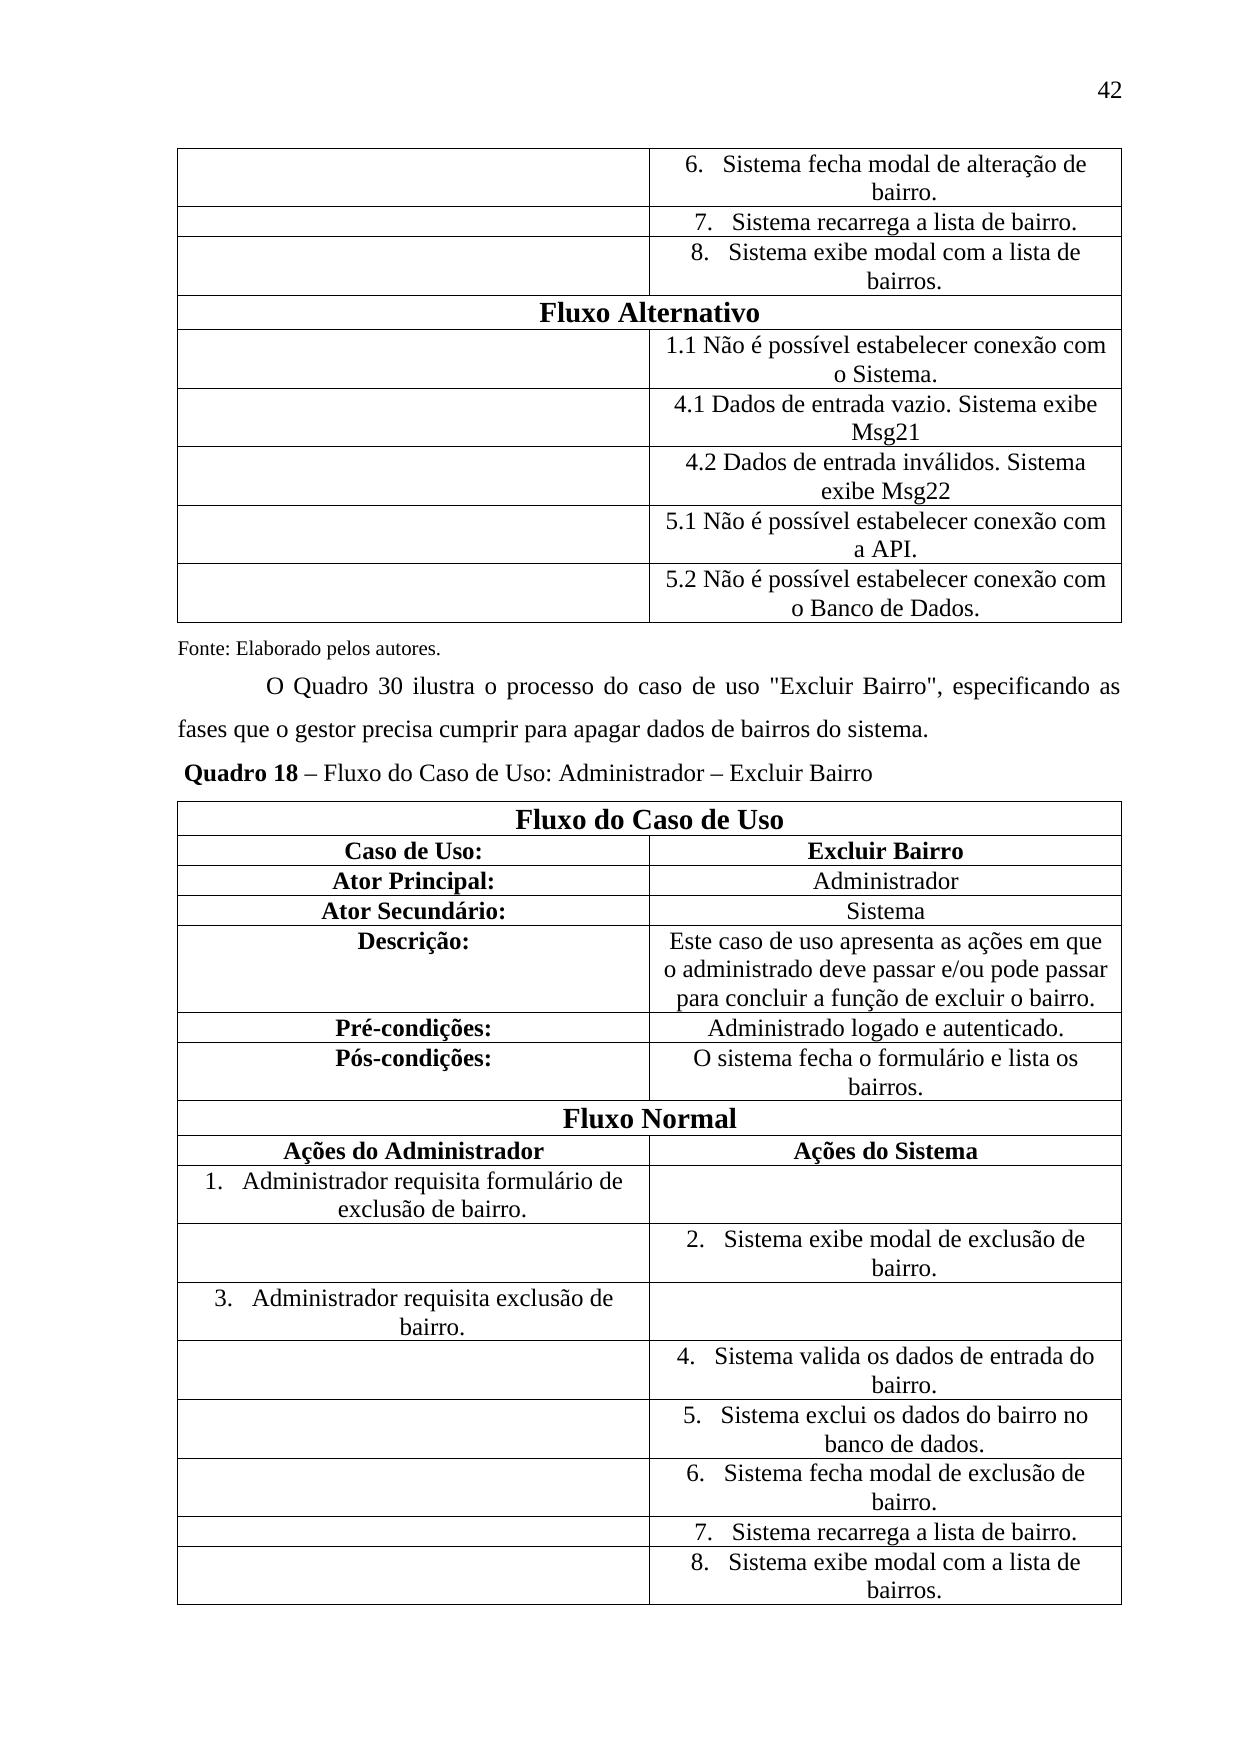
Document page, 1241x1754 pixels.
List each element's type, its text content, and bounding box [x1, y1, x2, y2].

table_cell O sistema fecha o formulário e lista os bairros. [650, 1043, 1121, 1100]
table_cell [178, 237, 649, 294]
table_cell Excluir Bairro [650, 836, 1121, 865]
table_cell Fluxo Normal [178, 1101, 1121, 1135]
table_cell Sistema exibe modal com a lista de bairros. [650, 237, 1121, 294]
table_cell Ator Secundário: [178, 896, 649, 925]
table_cell Pós-condições: [178, 1043, 649, 1100]
table_cell [178, 506, 649, 563]
table_cell [178, 207, 649, 236]
table_cell [178, 330, 649, 388]
table_cell [178, 389, 649, 446]
table_cell Descrição: [178, 926, 649, 1012]
table_cell Sistema fecha modal de exclusão de bairro. [650, 1459, 1121, 1516]
table_cell Pré-condições: [178, 1013, 649, 1042]
table_cell [178, 1341, 649, 1399]
table_cell Administrador requisita formulário de exclusão de bairro. [178, 1166, 649, 1223]
table_cell 4.2 Dados de entrada inválidos. Sistema exibe Msg22 [650, 447, 1121, 505]
table_cell 5.2 Não é possível estabelecer conexão com o Banco de Dados. [650, 564, 1121, 622]
table_cell 1.1 Não é possível estabelecer conexão com o Sistema. [650, 330, 1121, 388]
table_cell [178, 1459, 649, 1516]
table_cell [178, 1224, 649, 1282]
table_cell [178, 149, 649, 206]
table_cell [650, 1283, 1121, 1340]
table_cell Sistema recarrega a lista de bairro. [650, 207, 1121, 236]
table_cell 5.1 Não é possível estabelecer conexão com a API. [650, 506, 1121, 563]
table_cell Ações do Sistema [650, 1136, 1121, 1165]
table_cell Sistema valida os dados de entrada do bairro. [650, 1341, 1121, 1399]
text Fonte: Elaborado pelos autores. [177, 635, 1122, 659]
table_cell Sistema exclui os dados do bairro no banco de dados. [650, 1400, 1121, 1457]
table_cell [650, 1166, 1121, 1223]
table_cell Fluxo Alternativo [178, 296, 1121, 329]
table_cell [178, 1517, 649, 1546]
table_cell Ator Principal: [178, 866, 649, 895]
table_cell Sistema [650, 896, 1121, 925]
table_cell Este caso de uso apresenta as ações em que o administrado deve passar e/ou pode passar para concluir a função de excluir o bairro. [650, 926, 1121, 1012]
table_cell [178, 564, 649, 622]
table_cell Administrado logado e autenticado. [650, 1013, 1121, 1042]
text O Quadro 30 ilustra o processo do caso de uso "Excluir Bairro", especificando as fases que o gestor precisa cumprir para apagar dados de bairros do sistema. [177, 671, 1122, 743]
table_cell 4.1 Dados de entrada vazio. Sistema exibe Msg21 [650, 389, 1121, 446]
table_cell [178, 447, 649, 505]
table_cell [178, 1400, 649, 1457]
table_cell Ações do Administrador [178, 1136, 649, 1165]
table_cell [178, 1547, 649, 1604]
table_cell Sistema fecha modal de alteração de bairro. [650, 149, 1121, 206]
table_cell Caso de Uso: [178, 836, 649, 865]
table_cell Sistema exibe modal com a lista de bairros. [650, 1547, 1121, 1604]
table_header Fluxo do Caso de Uso [178, 802, 1121, 835]
table_cell Sistema exibe modal de exclusão de bairro. [650, 1224, 1121, 1282]
table_cell Administrador [650, 866, 1121, 895]
table_cell Sistema recarrega a lista de bairro. [650, 1517, 1121, 1546]
table_cell Administrador requisita exclusão de bairro. [178, 1283, 649, 1340]
